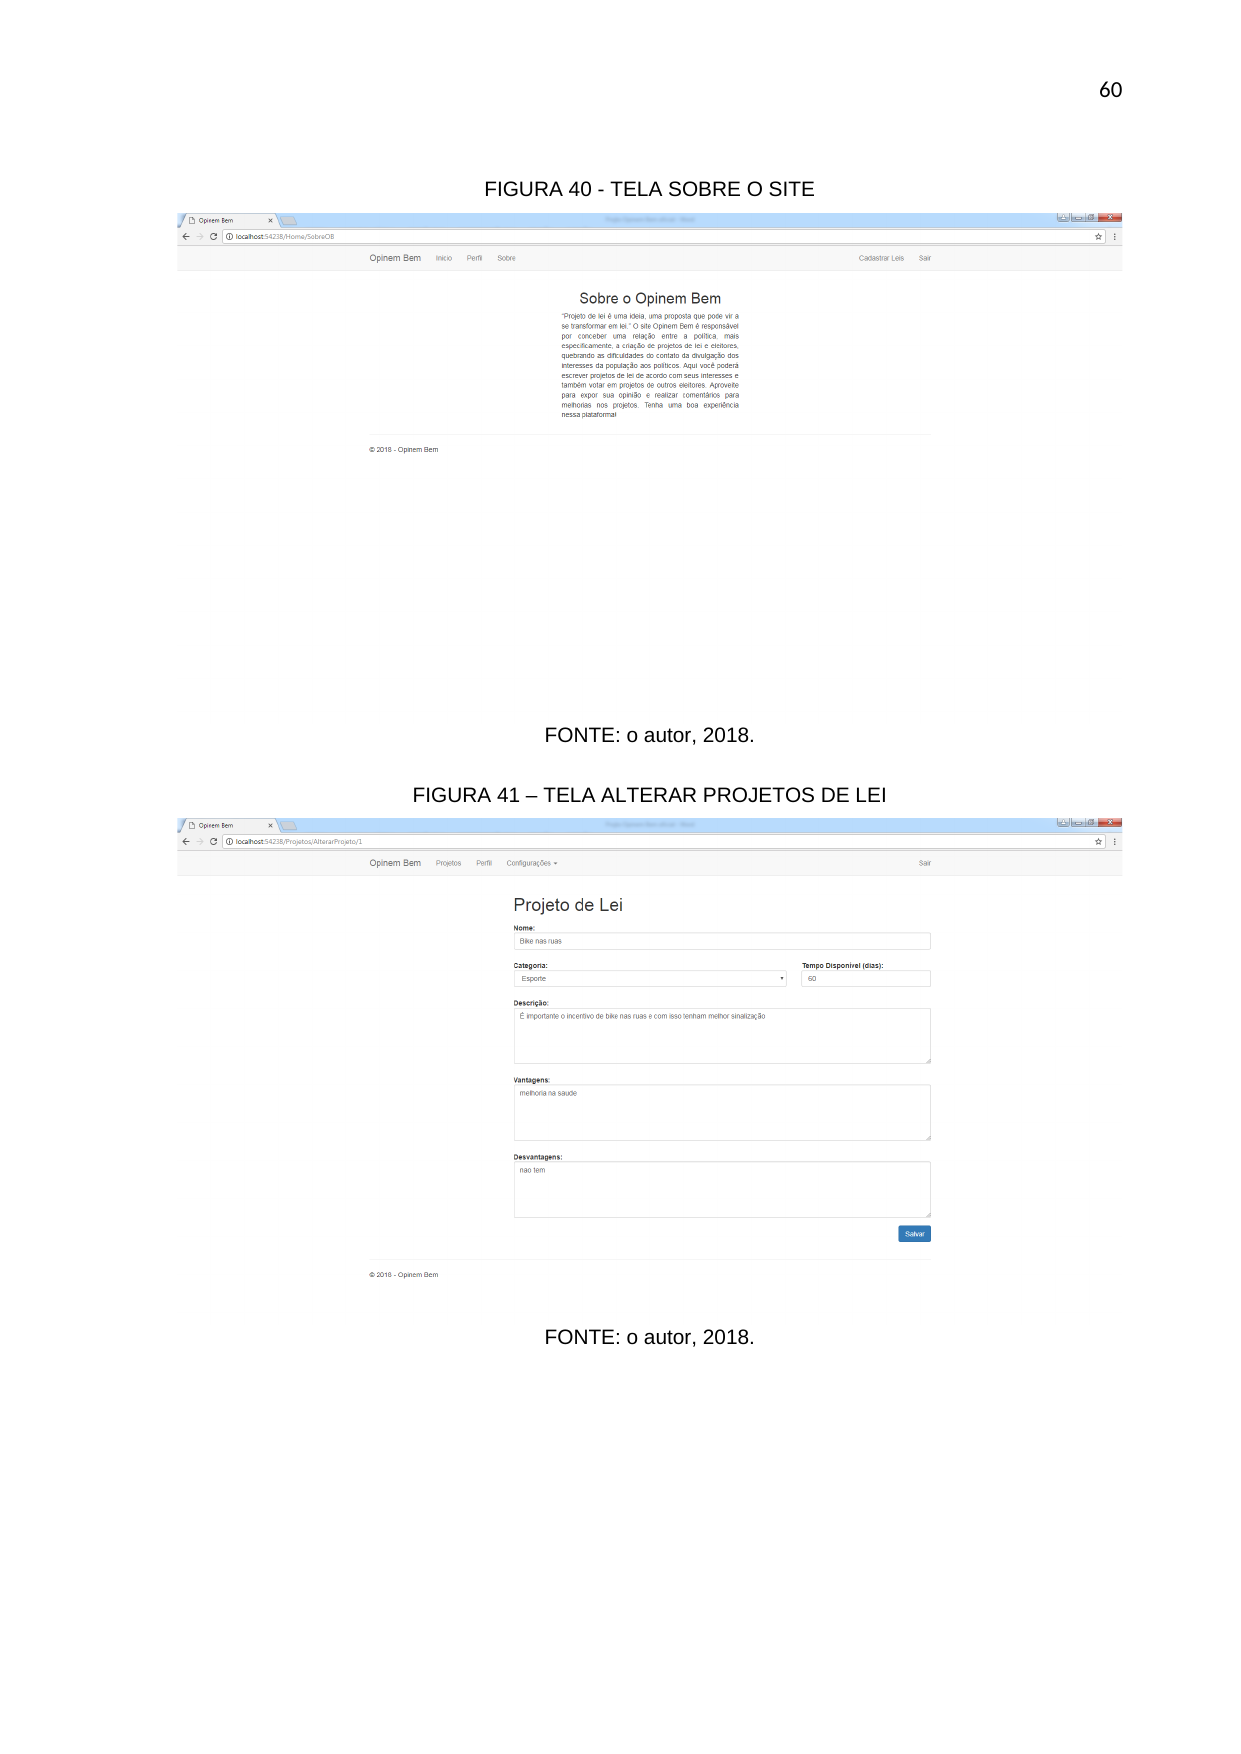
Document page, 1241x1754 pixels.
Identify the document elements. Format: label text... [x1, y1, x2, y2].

picture [177, 818, 1123, 1325]
picture [177, 213, 1123, 724]
text FONTE: o autor, 2018. [177, 724, 1122, 747]
text FIGURA 41 – TELA ALTERAR PROJETOS DE LEI [177, 783, 1122, 807]
text FONTE: o autor, 2018. [177, 1325, 1122, 1349]
text FIGURA 40 - TELA SOBRE O SITE [177, 177, 1122, 201]
